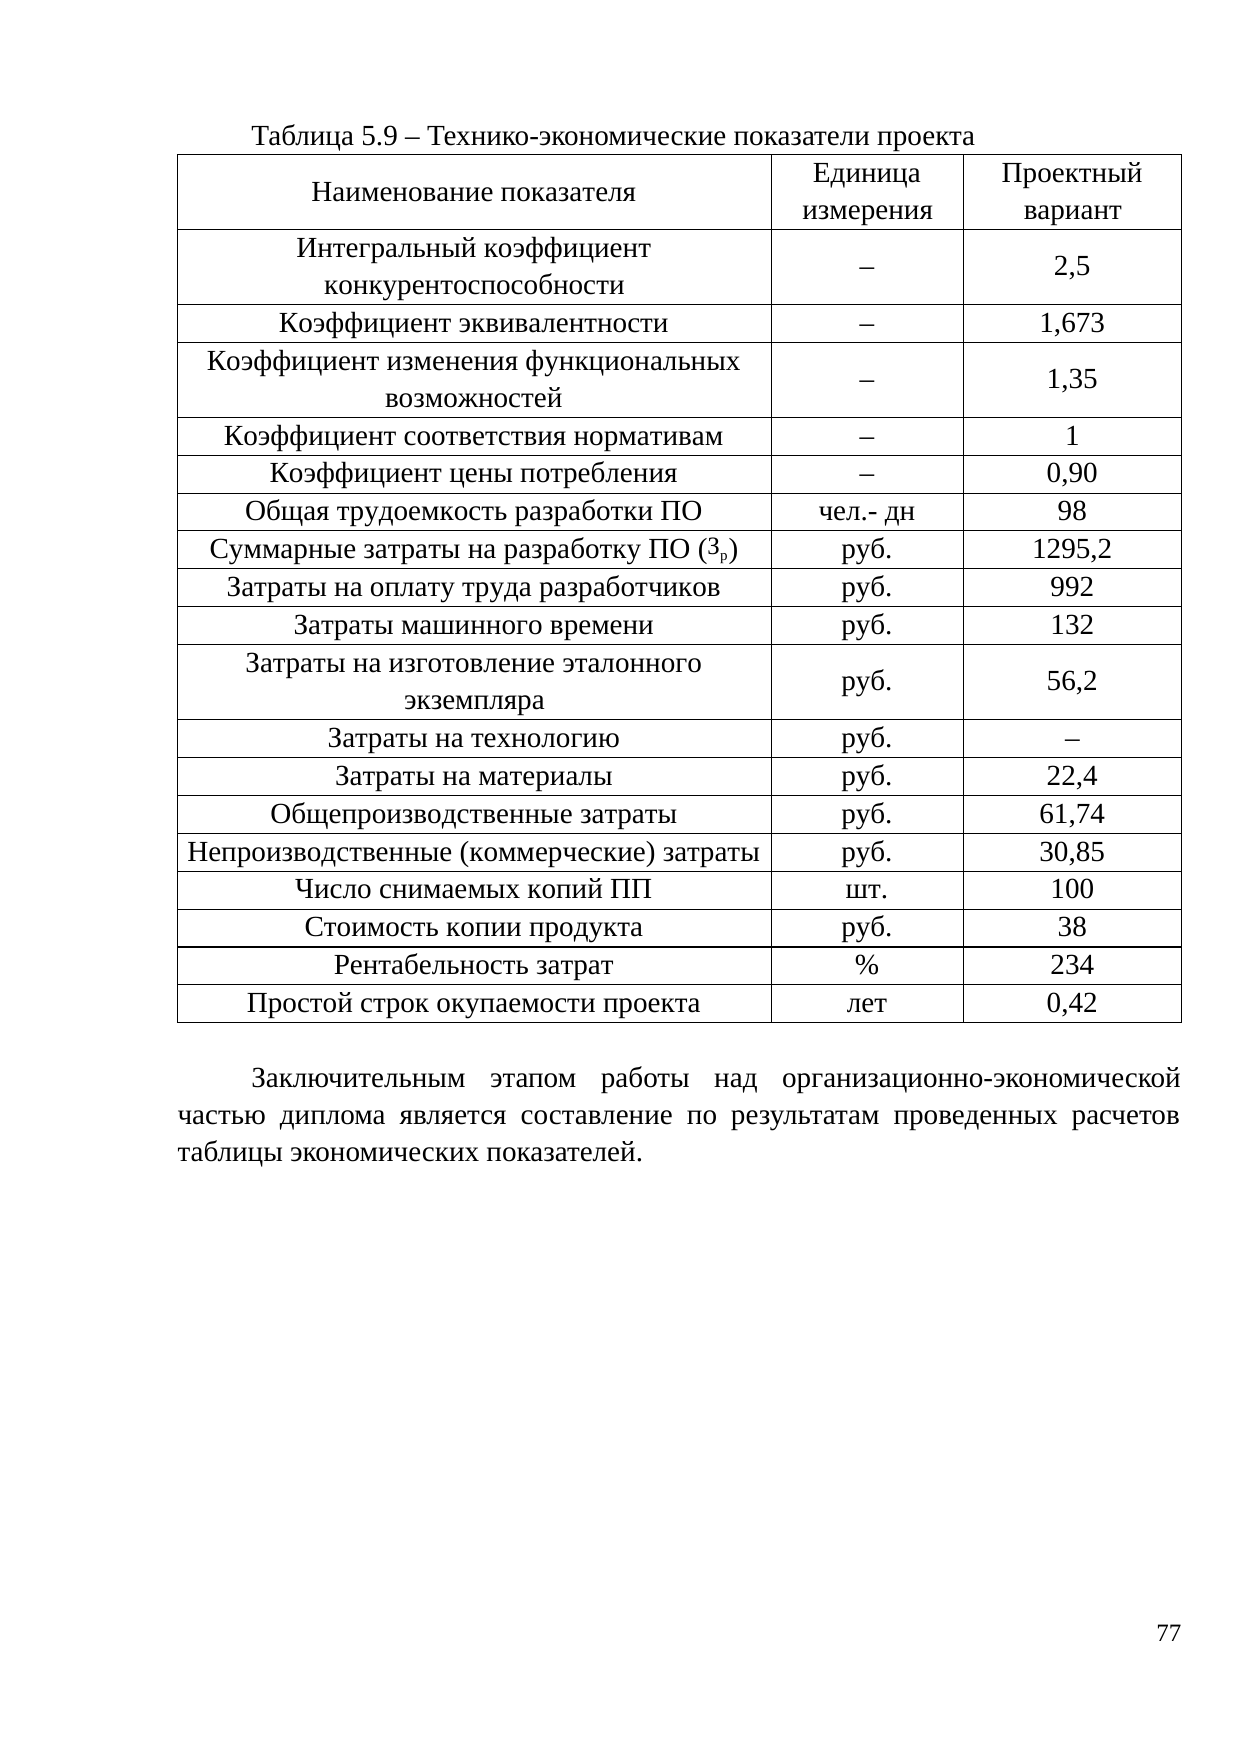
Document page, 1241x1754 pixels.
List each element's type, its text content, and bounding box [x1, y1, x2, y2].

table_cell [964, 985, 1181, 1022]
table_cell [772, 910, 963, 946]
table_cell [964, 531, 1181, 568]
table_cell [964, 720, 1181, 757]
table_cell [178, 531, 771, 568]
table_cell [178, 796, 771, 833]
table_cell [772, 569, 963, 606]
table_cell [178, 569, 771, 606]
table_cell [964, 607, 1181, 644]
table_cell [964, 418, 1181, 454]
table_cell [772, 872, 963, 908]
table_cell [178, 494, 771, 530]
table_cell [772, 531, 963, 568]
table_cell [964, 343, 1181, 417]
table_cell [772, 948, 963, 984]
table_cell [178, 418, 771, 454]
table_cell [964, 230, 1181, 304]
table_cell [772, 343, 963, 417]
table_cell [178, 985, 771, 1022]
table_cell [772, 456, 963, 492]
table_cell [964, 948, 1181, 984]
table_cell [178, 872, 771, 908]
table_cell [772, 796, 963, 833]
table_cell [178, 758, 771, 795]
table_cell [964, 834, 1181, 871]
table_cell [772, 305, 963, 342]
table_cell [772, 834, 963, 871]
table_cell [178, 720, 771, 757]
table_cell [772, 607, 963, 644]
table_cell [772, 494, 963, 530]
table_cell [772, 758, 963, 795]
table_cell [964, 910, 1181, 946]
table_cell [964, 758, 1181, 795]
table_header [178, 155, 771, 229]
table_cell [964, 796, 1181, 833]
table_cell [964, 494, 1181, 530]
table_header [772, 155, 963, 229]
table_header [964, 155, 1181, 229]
text Заключительным этапом работы над организационно-экономической частью диплома является составление по результатам проведенных расчетов таблицы экономических показателей. [177, 1060, 1181, 1167]
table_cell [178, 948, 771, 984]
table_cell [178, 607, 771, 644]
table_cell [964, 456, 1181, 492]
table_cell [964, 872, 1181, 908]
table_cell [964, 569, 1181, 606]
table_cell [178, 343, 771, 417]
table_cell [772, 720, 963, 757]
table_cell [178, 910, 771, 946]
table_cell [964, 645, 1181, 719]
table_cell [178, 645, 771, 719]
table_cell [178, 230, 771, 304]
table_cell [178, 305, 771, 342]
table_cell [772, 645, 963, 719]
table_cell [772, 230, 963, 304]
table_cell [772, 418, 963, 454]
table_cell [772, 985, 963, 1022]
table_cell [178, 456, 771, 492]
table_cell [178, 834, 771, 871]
text Таблица 5.9 – Технико-экономические показатели проекта [177, 118, 1181, 152]
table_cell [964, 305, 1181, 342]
